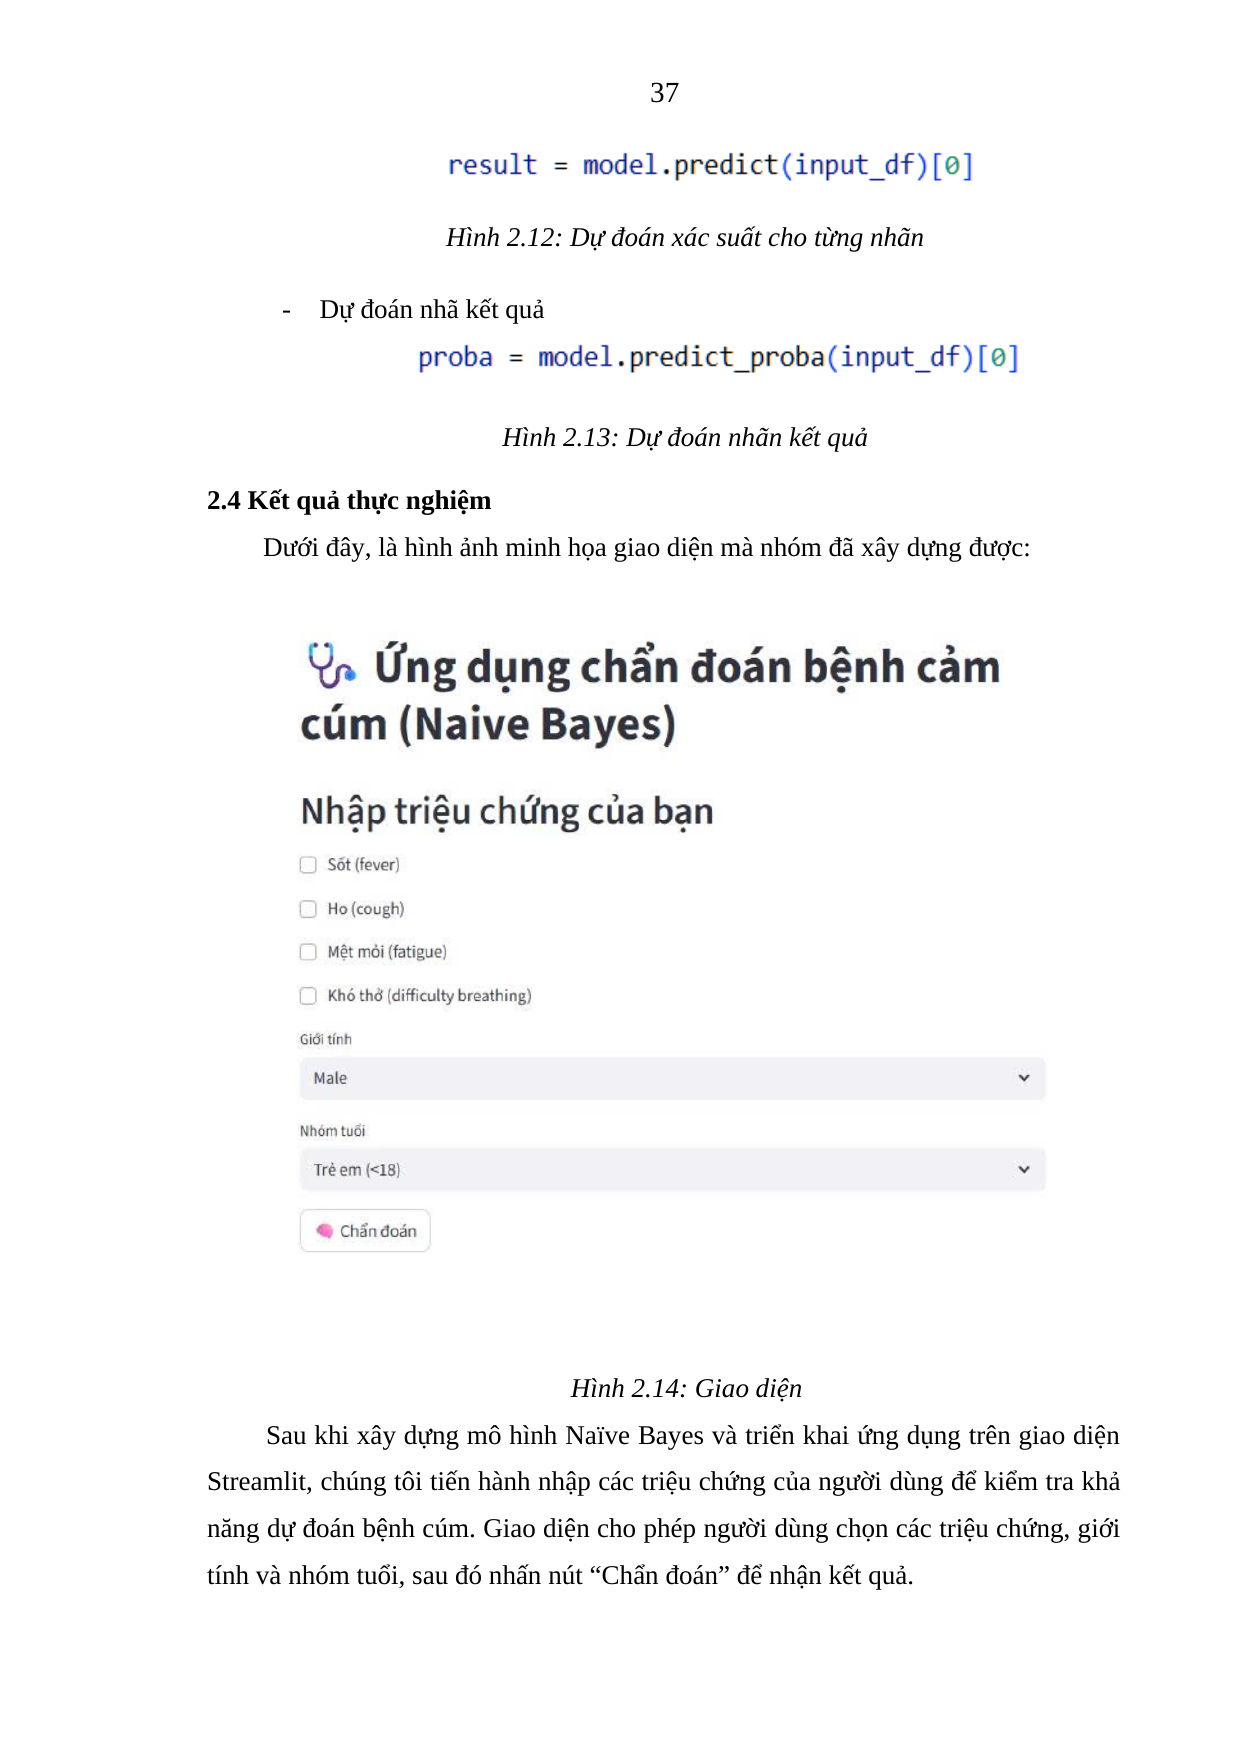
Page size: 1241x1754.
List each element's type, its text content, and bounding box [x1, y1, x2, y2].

picture [442, 147, 999, 184]
list Dự đoán nhã kết quả [282, 293, 1122, 324]
text Hình 2.13: Dự đoán nhãn kết quả [251, 421, 1122, 452]
picture [408, 339, 1033, 384]
text Hình 2.12: Dự đoán xác suất cho từng nhãn [251, 221, 1122, 252]
picture [208, 577, 1121, 1343]
text Hình 2.14: Giao diện [251, 1372, 1122, 1403]
list Dưới đây, là hình ảnh minh họa giao diện mà nhóm đã xây dựng được: [263, 531, 1122, 562]
text Sau khi xây dựng mô hình Naïve Bayes và triển khai ứng dụng trên giao diện Streamlit, chúng tôi tiến hành nhập các triệu chứng của người dùng để kiểm tra khả năng dự đoán bệnh cúm. Giao diện cho phép người dùng chọn các triệu chứng, giới tính và nhóm tuổi, sau đó nhấn nút “Chẩn đoán” để nhận kết quả. [207, 1419, 1122, 1590]
subtitle 2.4 Kết quả thực nghiệm [207, 484, 1122, 515]
